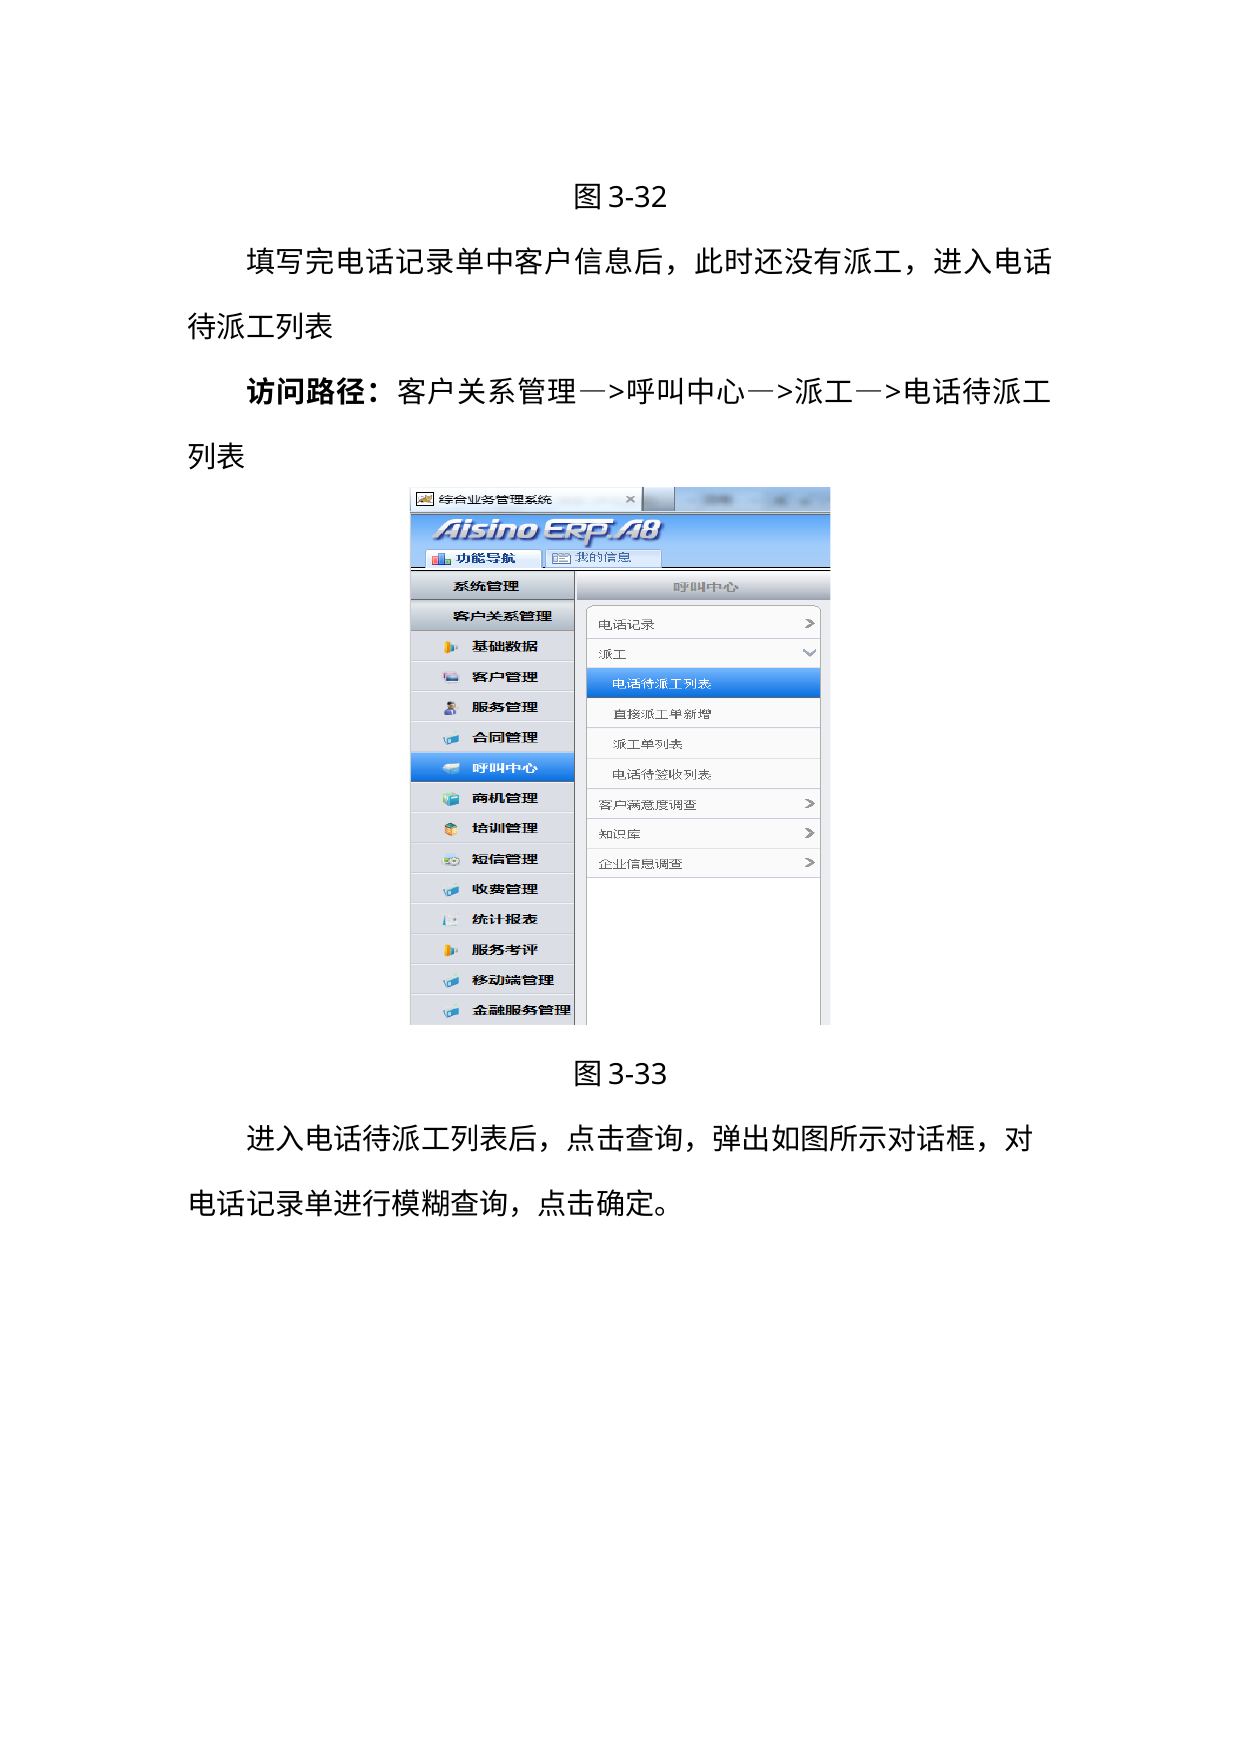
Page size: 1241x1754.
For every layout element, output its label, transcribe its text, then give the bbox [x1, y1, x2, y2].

text 进入电话待派工列表后，点击查询，弹出如图所示对话框，对电话记录单进行模糊查询，点击确定。 [187, 1104, 1053, 1234]
text 图3-32 [187, 162, 1053, 227]
text 图3-33 [187, 1039, 1053, 1104]
text 访问路径：客户关系管理—>呼叫中心—>派工—>电话待派工列表 [187, 357, 1053, 487]
picture [409, 487, 831, 1025]
text 填写完电话记录单中客户信息后，此时还没有派工，进入电话待派工列表 [187, 227, 1053, 357]
